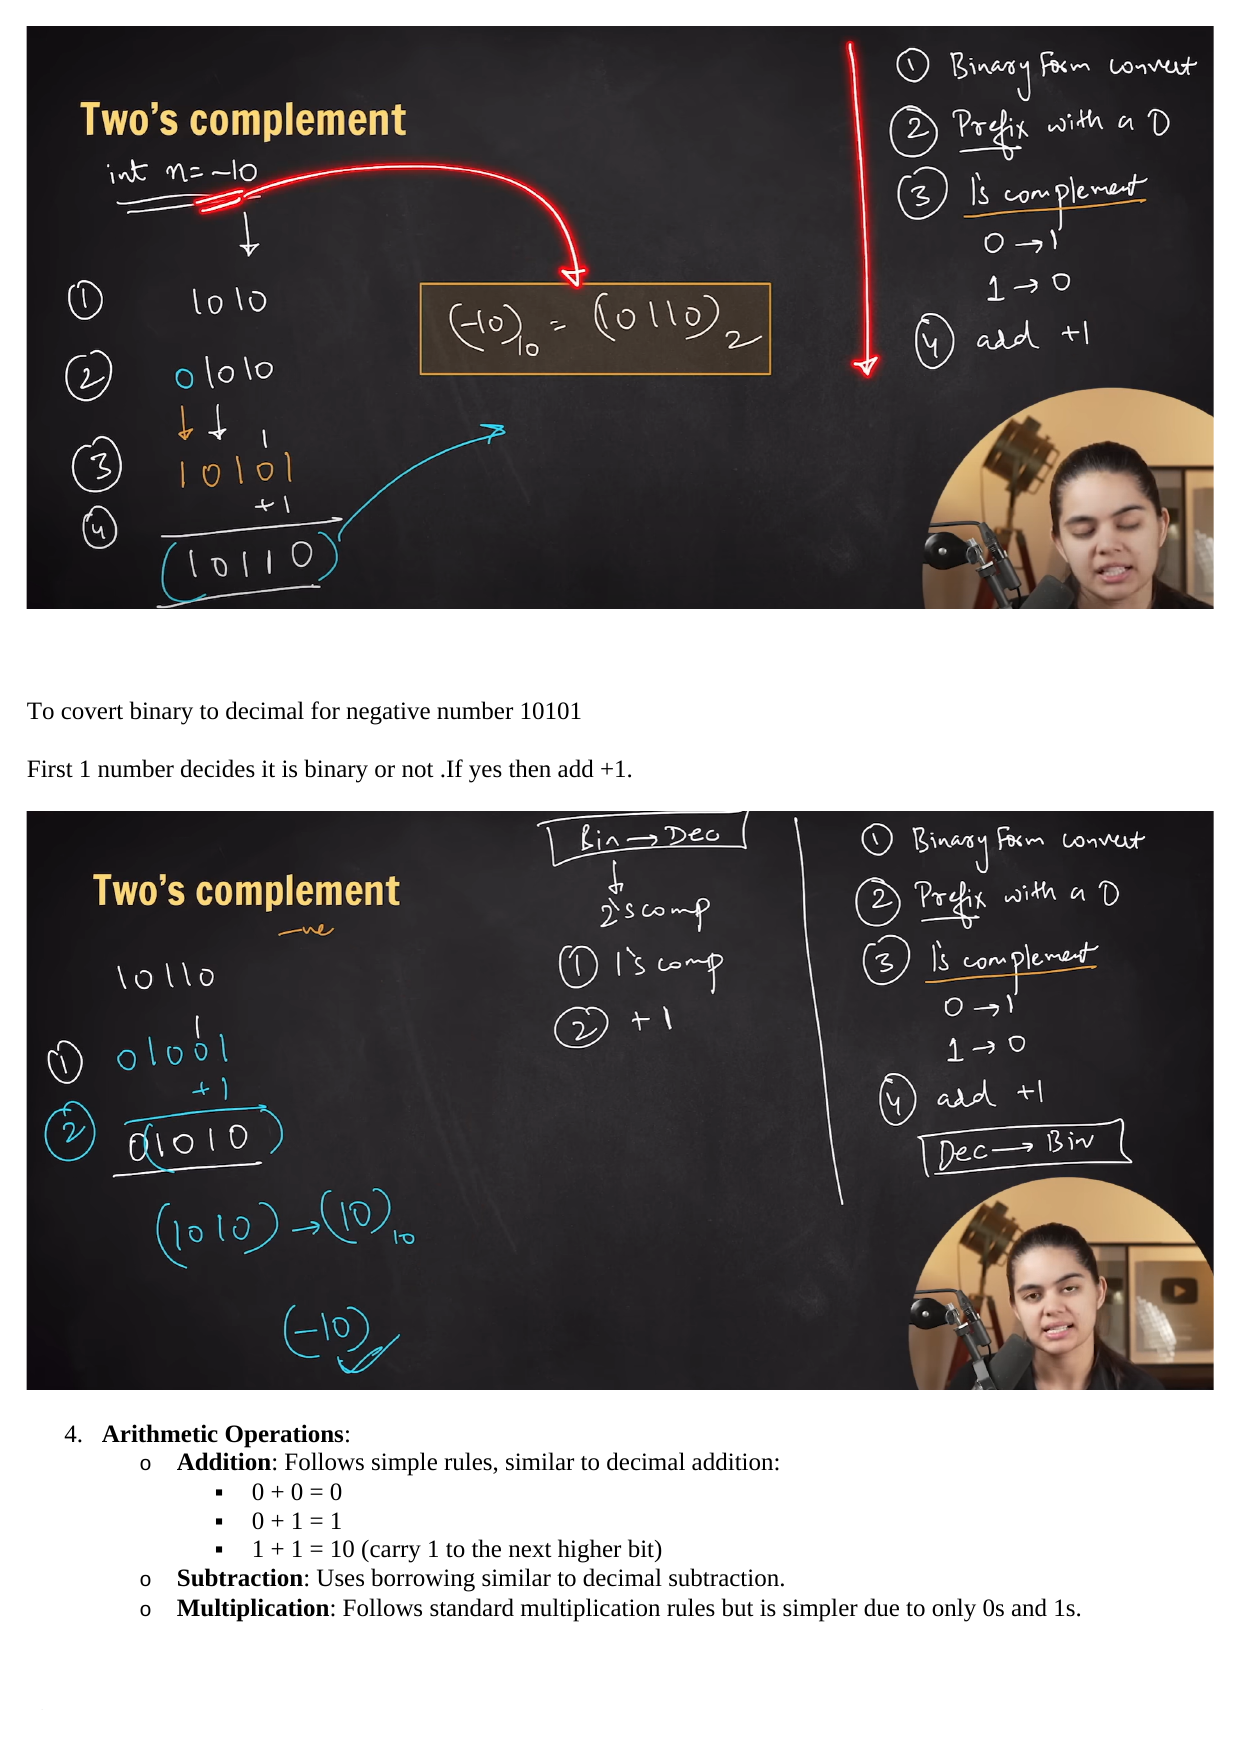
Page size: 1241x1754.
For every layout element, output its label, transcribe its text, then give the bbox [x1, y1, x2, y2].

text To covert binary to decimal for negative number 10101 [27, 696, 1214, 725]
picture [26, 811, 1214, 1390]
list 0 + 0 = 0 [214, 1477, 1214, 1506]
list 1 + 1 = 10 (carry 1 to the next higher bit) [214, 1534, 1214, 1563]
picture [26, 26, 1214, 609]
list Addition: Follows simple rules, similar to decimal addition: [139, 1447, 1214, 1477]
list Multiplication: Follows standard multiplication rules but is simpler due to only 0s and 1s. [139, 1593, 1214, 1622]
text First 1 number decides it is binary or not .If yes then add +1. [27, 754, 1214, 811]
list 0 + 1 = 1 [214, 1506, 1214, 1534]
list Subtraction: Uses borrowing similar to decimal subtraction. [139, 1563, 1214, 1593]
list Arithmetic Operations: [64, 1419, 1214, 1447]
